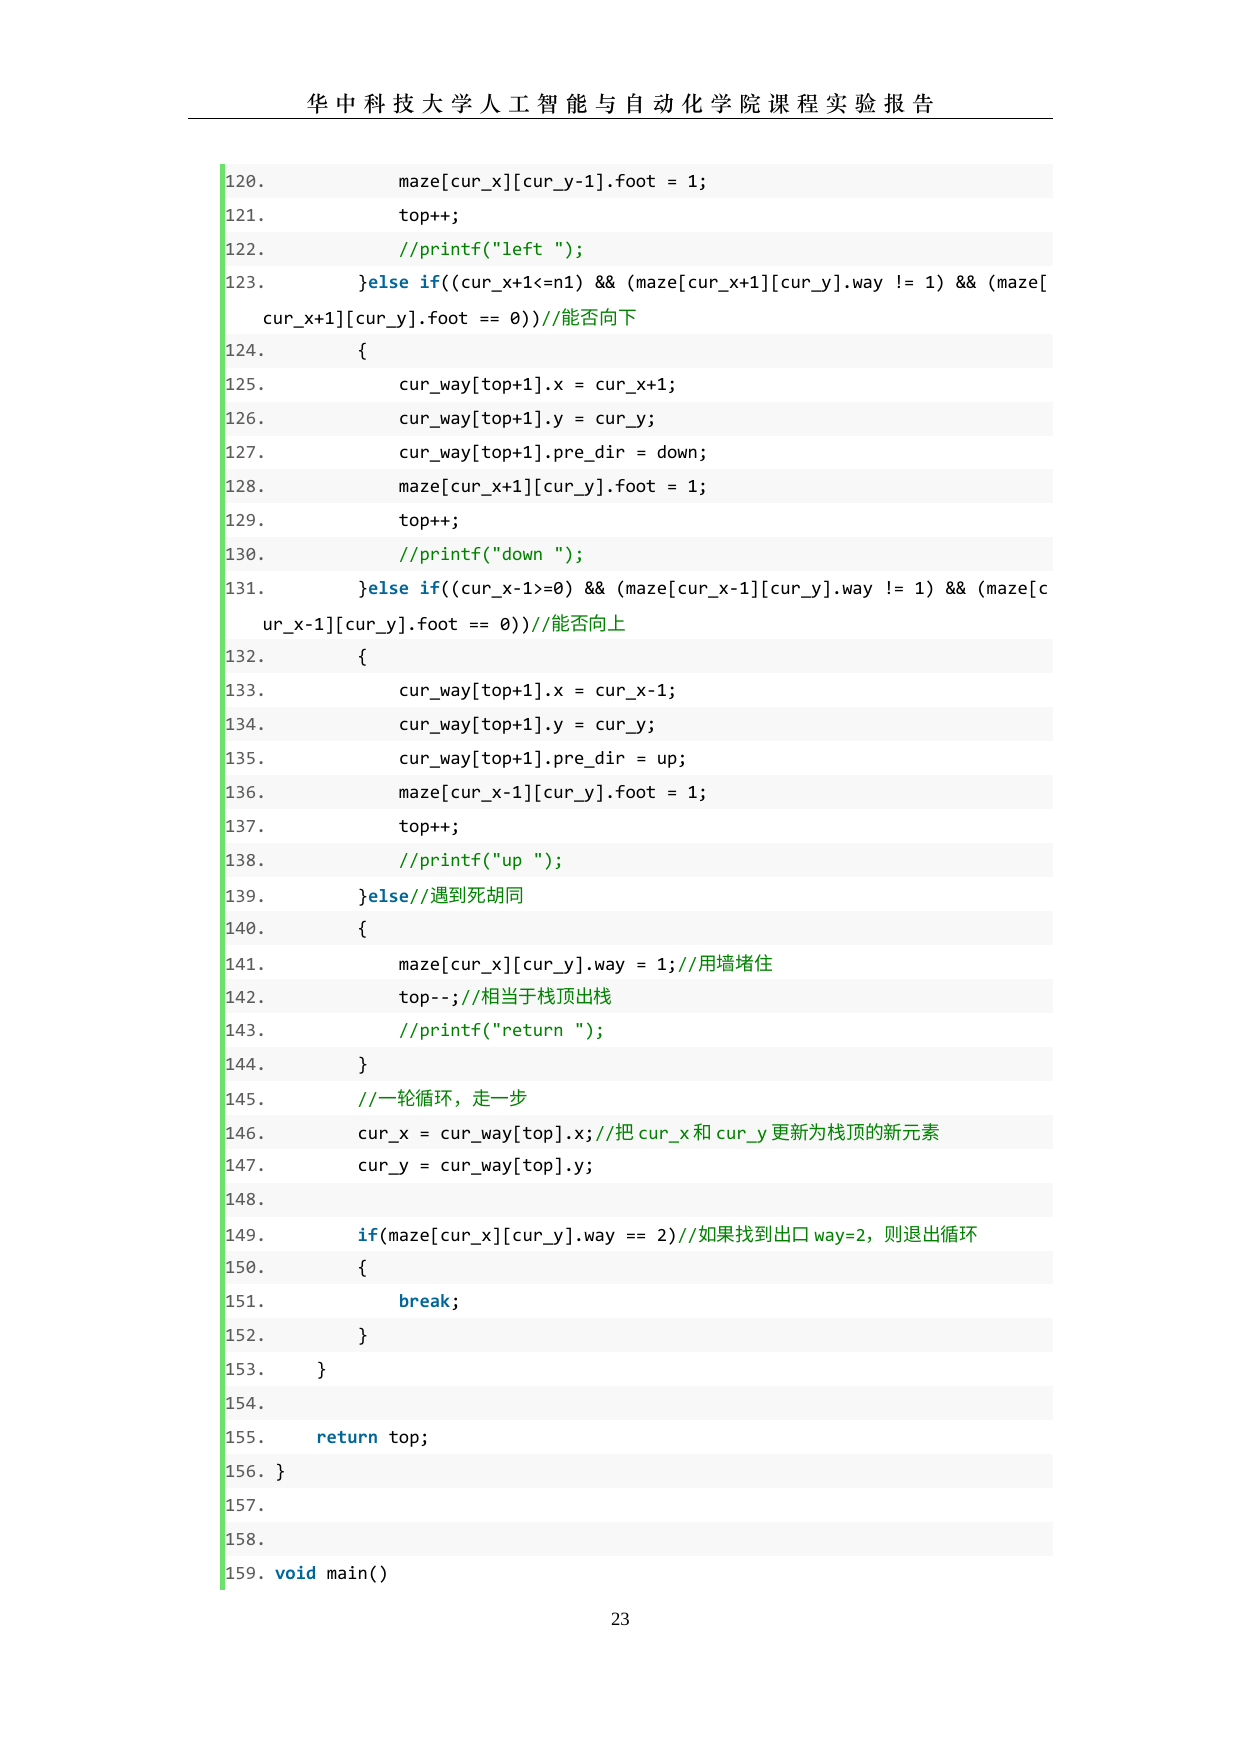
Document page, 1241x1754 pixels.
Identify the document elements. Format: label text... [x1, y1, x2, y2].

list } [225, 1352, 1053, 1386]
list { [225, 639, 1053, 673]
list top++; [225, 503, 1053, 537]
list cur_way[top+1].pre_dir = down; [225, 436, 1053, 469]
list maze[cur_x-1][cur_y].foot = 1; [225, 775, 1053, 809]
list cur_x = cur_way[top].x;//把cur_x和cur_y更新为栈顶的新元素 [225, 1115, 1053, 1149]
list cur_way[top+1].y = cur_y; [225, 402, 1053, 436]
list //printf("left "); [225, 232, 1053, 266]
list //printf("down "); [225, 537, 1053, 571]
list break; [225, 1284, 1053, 1318]
list { [225, 334, 1053, 368]
list maze[cur_x][cur_y-1].foot = 1; [225, 164, 1053, 198]
list cur_way[top+1].pre_dir = up; [225, 741, 1053, 775]
list { [225, 1251, 1053, 1284]
list maze[cur_x][cur_y].way = 1;//用墙堵住 [225, 945, 1053, 979]
list if(maze[cur_x][cur_y].way == 2)//如果找到出口way=2，则退出循环 [225, 1217, 1053, 1251]
list { [225, 911, 1053, 945]
list }else//遇到死胡同 [225, 877, 1053, 911]
list top++; [225, 809, 1053, 843]
list //printf("up "); [225, 843, 1053, 877]
list //一轮循环，走一步 [225, 1081, 1053, 1115]
list maze[cur_x+1][cur_y].foot = 1; [225, 469, 1053, 503]
list top++; [225, 198, 1053, 232]
list //printf("return "); [225, 1013, 1053, 1047]
list }else if((cur_x-1>=0) && (maze[cur_x-1][cur_y].way != 1) && (maze[cur_x-1][cur_y].foot == 0))//能否向上 [225, 571, 1053, 639]
list cur_way[top+1].x = cur_x+1; [225, 368, 1053, 402]
list cur_way[top+1].x = cur_x-1; [225, 673, 1053, 707]
list cur_way[top+1].y = cur_y; [225, 707, 1053, 741]
list top--;//相当于栈顶出栈 [225, 979, 1053, 1013]
list return top; [225, 1420, 1053, 1454]
list }else if((cur_x+1<=n1) && (maze[cur_x+1][cur_y].way != 1) && (maze[cur_x+1][cur_y].foot == 0))//能否向下 [225, 266, 1053, 334]
list } [225, 1454, 1053, 1488]
list void main() [225, 1556, 1053, 1590]
list cur_y = cur_way[top].y; [225, 1149, 1053, 1183]
list } [225, 1318, 1053, 1352]
list } [225, 1047, 1053, 1081]
